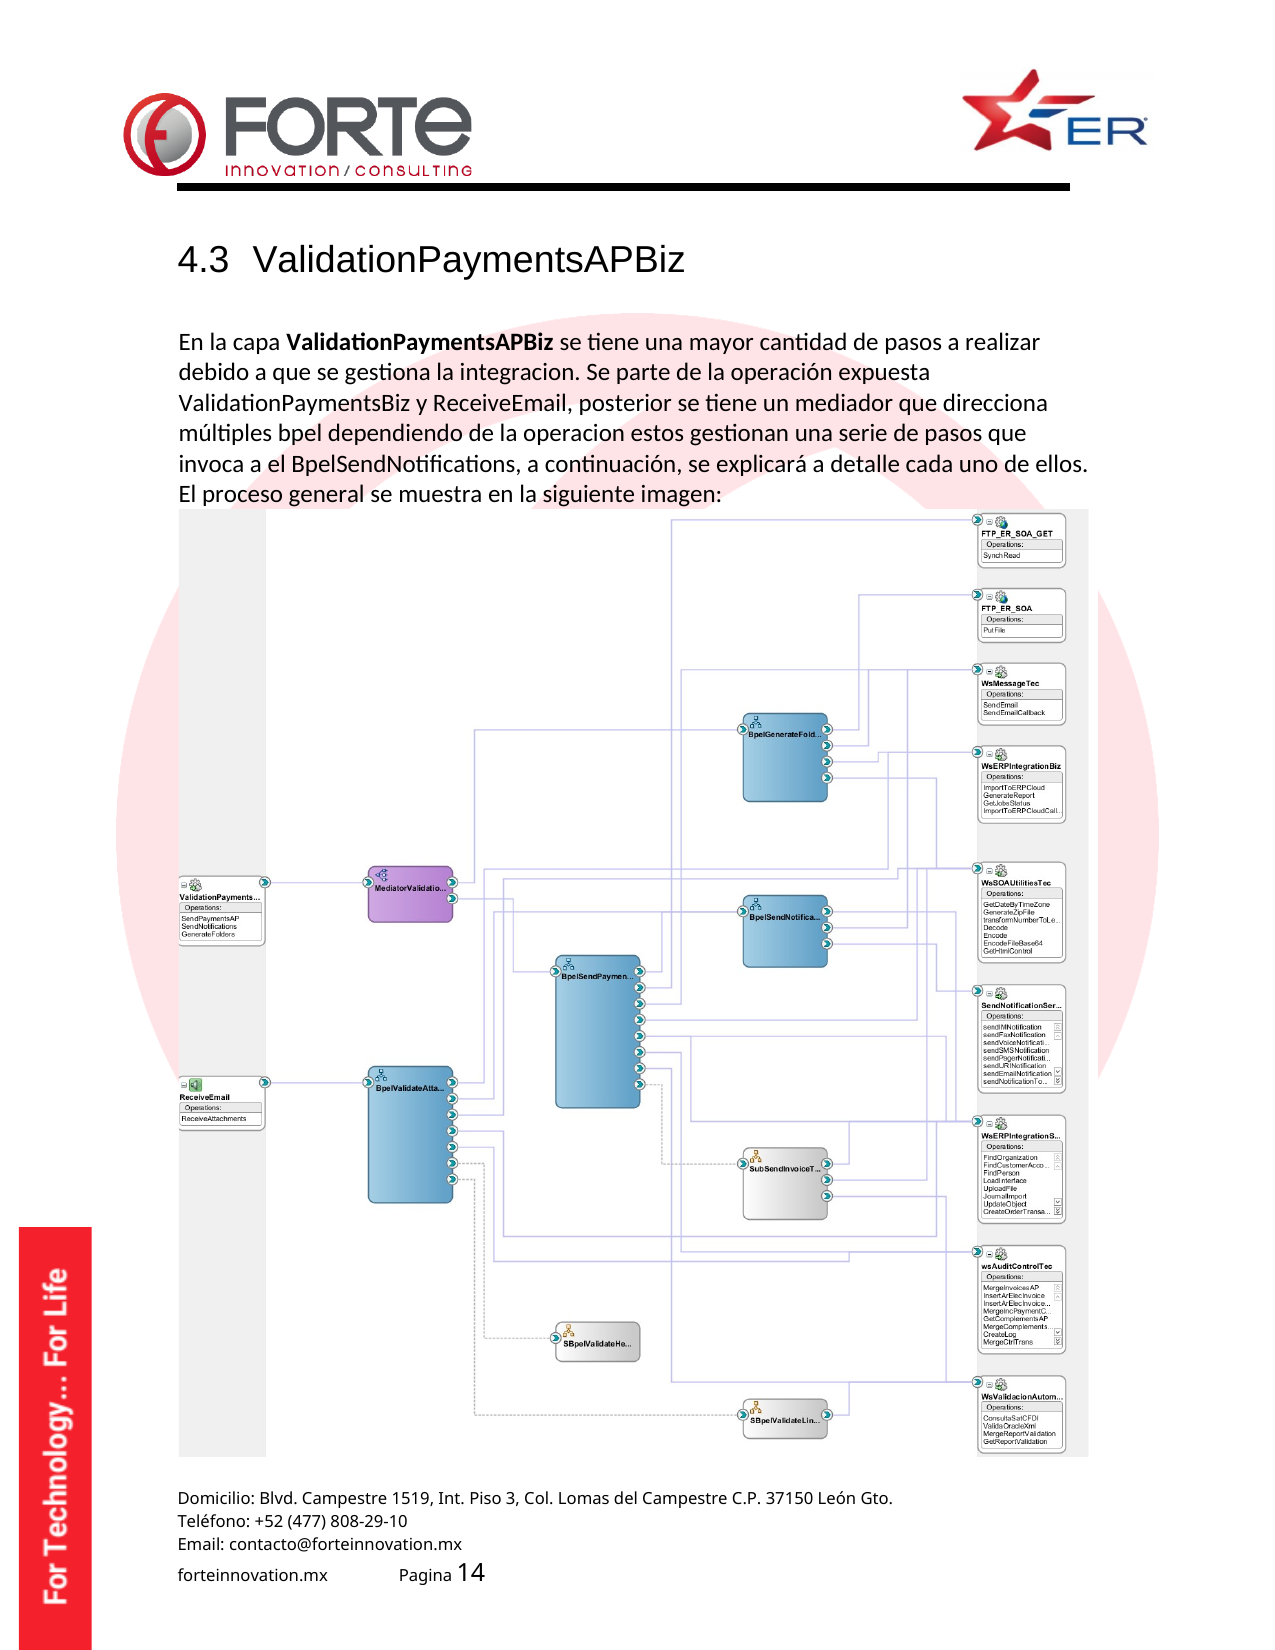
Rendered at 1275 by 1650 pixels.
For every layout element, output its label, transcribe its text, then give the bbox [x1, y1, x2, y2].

text En la capa ValidationPaymentsAPBiz se tiene una mayor cantidad de pasos a realizar debido a que se gestiona la integracion. Se parte de la operación expuesta ValidationPaymentsBiz y ReceiveEmail, posterior se tiene un mediador que direcciona múltiples bpel dependiendo de la operacion estos gestionan una serie de pasos que invoca a el BpelSendNotifications, a continuación, se explicará a detalle cada uno de ellos. El proceso general se muestra en la siguiente imagen: [178, 326, 1098, 509]
picture [178, 509, 1098, 1457]
picture [953, 67, 1157, 152]
subtitle ValidationPaymentsAPBiz [177, 237, 1098, 280]
picture [123, 93, 472, 176]
